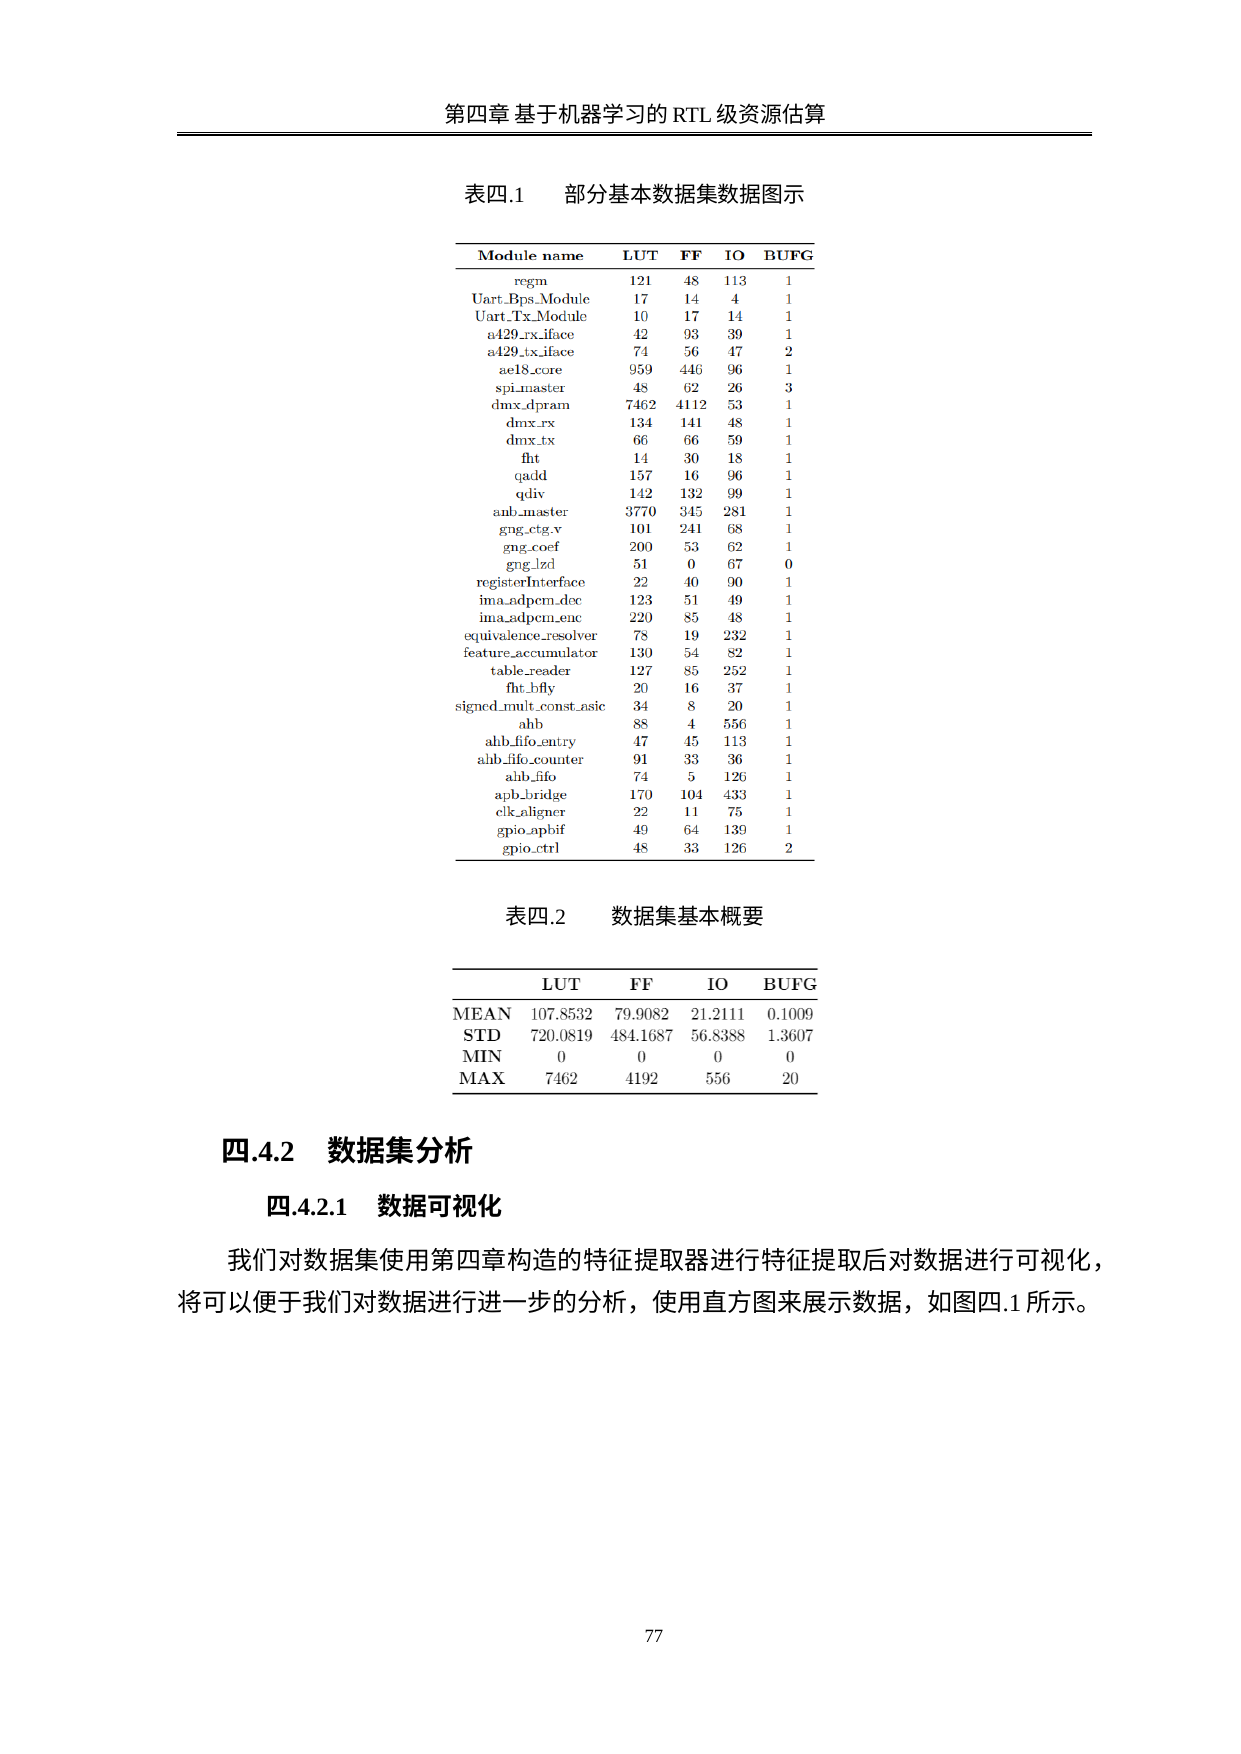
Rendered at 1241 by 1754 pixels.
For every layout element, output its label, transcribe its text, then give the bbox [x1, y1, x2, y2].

text 我们对数据集使用第四章构造的特征提取器进行特征提取后对数据进行可视化，将可以便于我们对数据进行进一步的分析，使用直方图来展示数据，如图4.16所示。 [177, 1236, 1092, 1320]
subtitle 数据集分析 [222, 1128, 1092, 1170]
picture [446, 237, 824, 874]
picture [444, 959, 826, 1104]
subtitle 数据可视化 [266, 1182, 1092, 1224]
text 部分基本数据集数据图示 [177, 177, 1092, 209]
text 数据集基本概要 [177, 899, 1092, 931]
